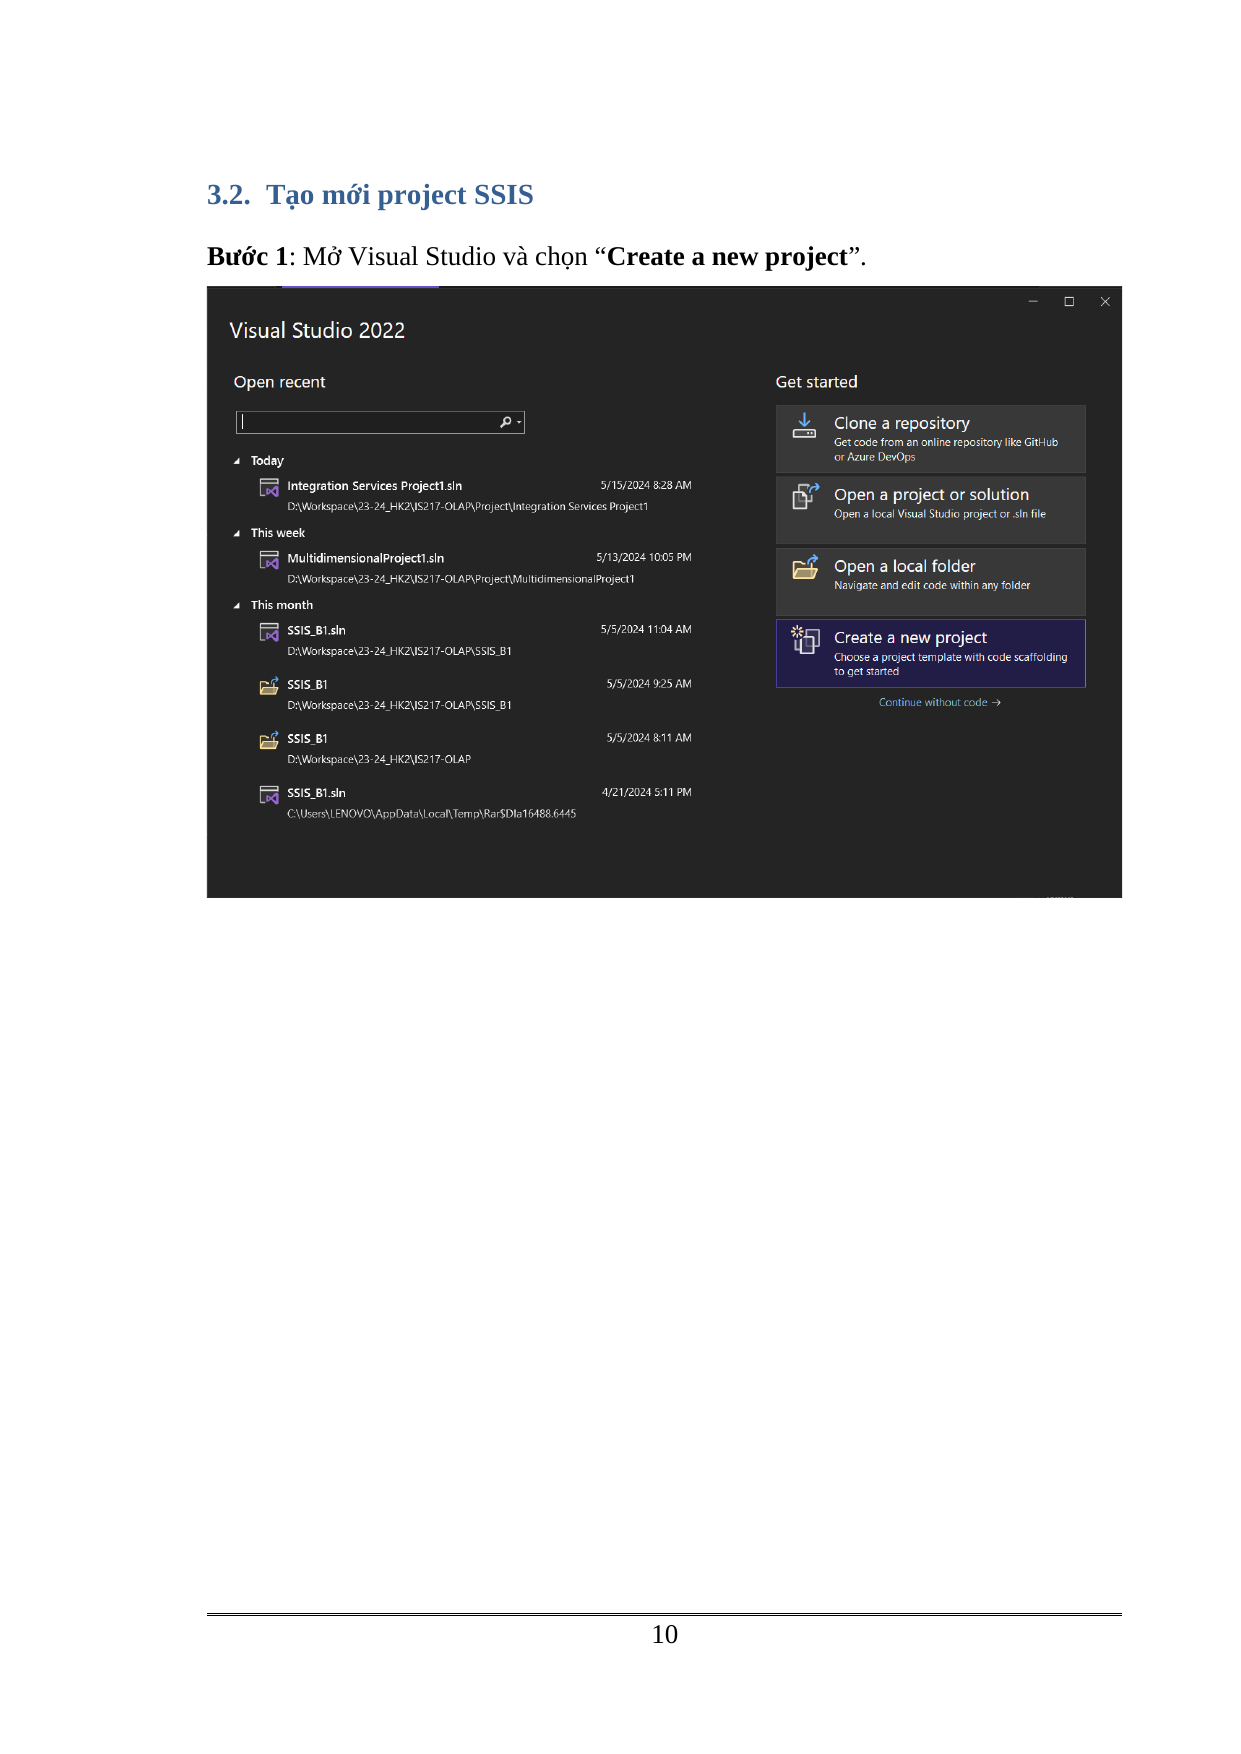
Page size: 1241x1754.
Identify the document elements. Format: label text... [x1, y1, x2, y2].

text Bước 1: Mở Visual Studio và chọn “Create a new project”. [207, 240, 1122, 286]
subtitle Tạo mới project SSIS [207, 177, 1122, 211]
picture [206, 286, 1123, 898]
